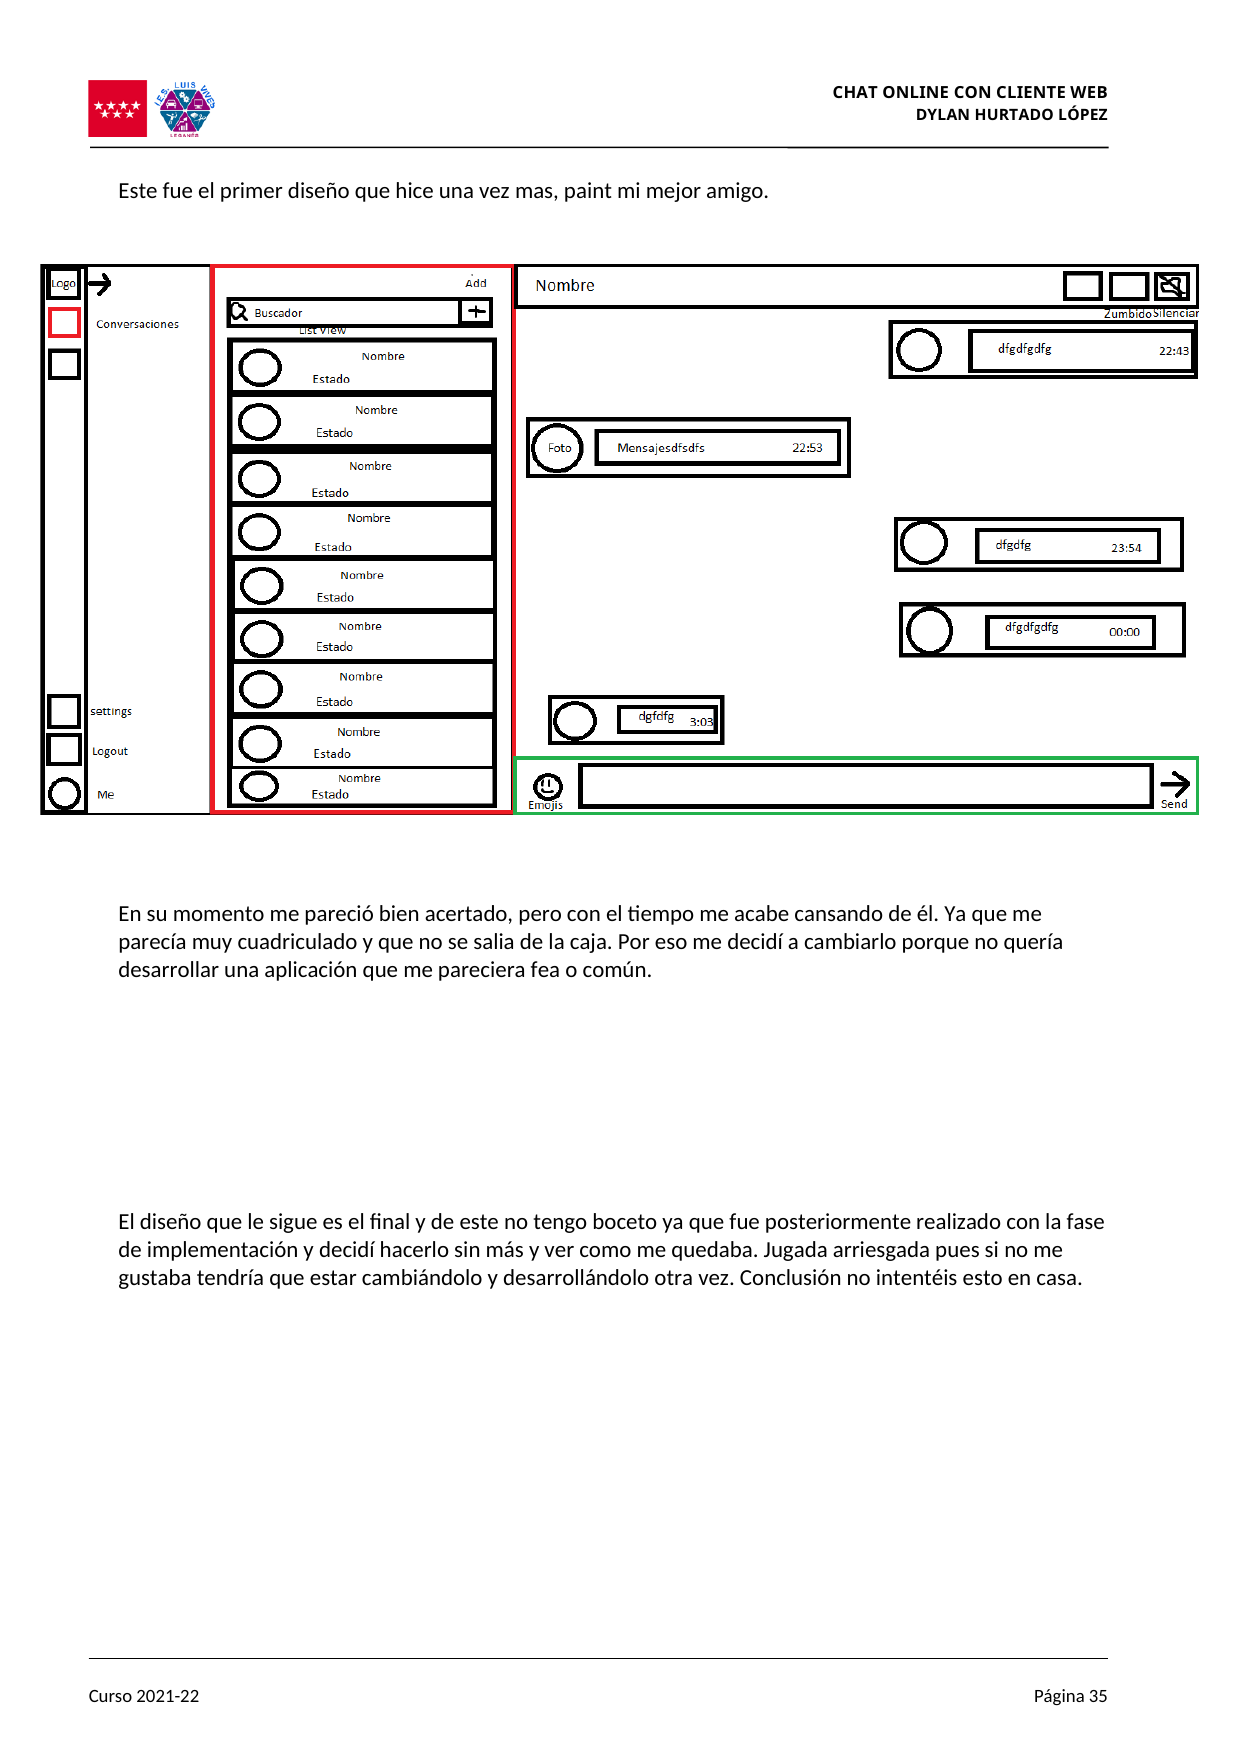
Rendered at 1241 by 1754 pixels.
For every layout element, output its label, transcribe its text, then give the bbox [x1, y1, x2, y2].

picture [40, 264, 1199, 815]
picture [87, 80, 215, 136]
text En su momento me pareció bien acertado, pero con el tiempo me acabe cansando de él. Ya que me parecía muy cuadriculado y que no se salia de la caja. Por eso me decidí a cambiarlo porque no quería desarrollar una aplicación que me pareciera fea o común. [118, 899, 1107, 983]
text Este fue el primer diseño que hice una vez mas, paint mi mejor amigo. [118, 176, 1107, 204]
text El diseño que le sigue es el final y de este no tengo boceto ya que fue posteriormente realizado con la fase de implementación y decidí hacerlo sin más y ver como me quedaba. Jugada arriesgada pues si no me gustaba tendría que estar cambiándolo y desarrollándolo otra vez. Conclusión no intentéis esto en casa. [118, 1207, 1107, 1291]
